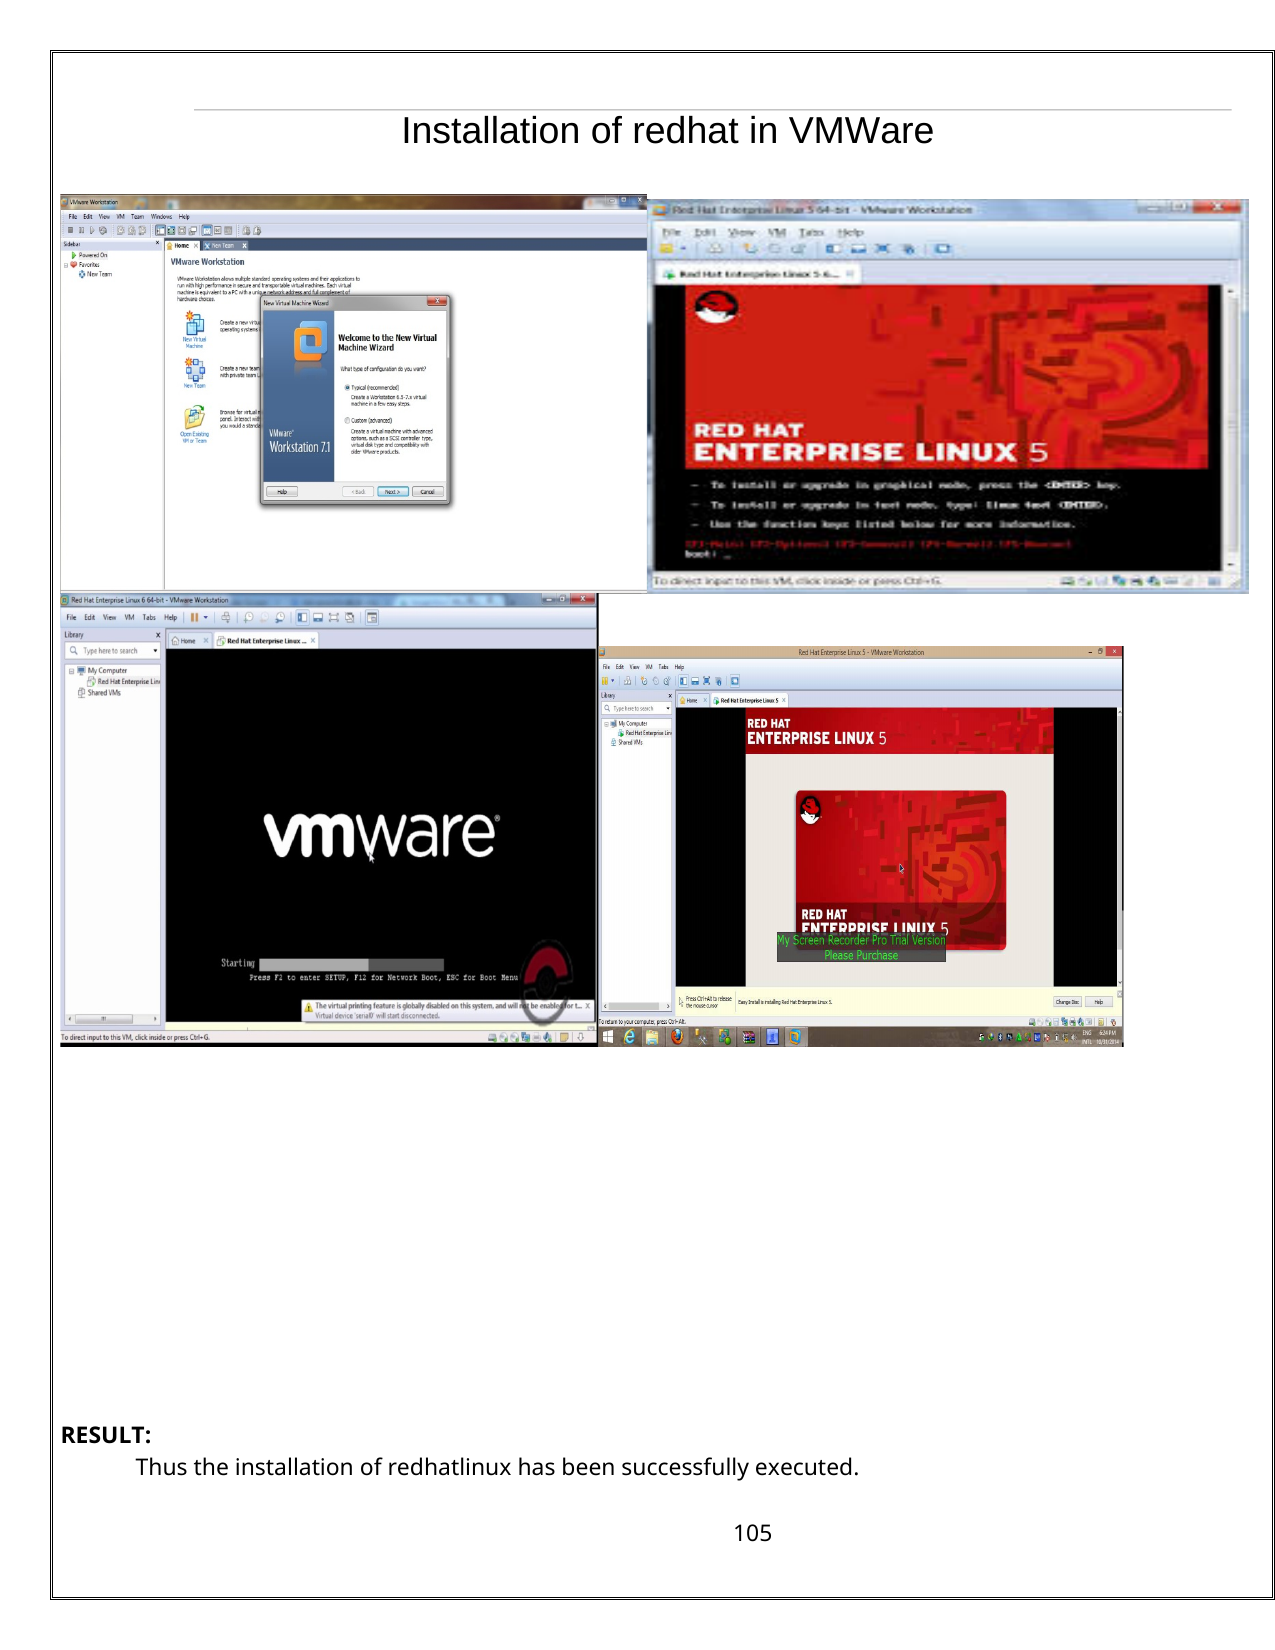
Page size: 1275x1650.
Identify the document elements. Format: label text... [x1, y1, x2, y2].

picture [60, 194, 1249, 1047]
text Thus the installation of redhatlinux has been successfully executed. [60, 1451, 1272, 1482]
text RESULT: [60, 1419, 1272, 1451]
text Installation of redhat in VMWare [60, 108, 1272, 151]
